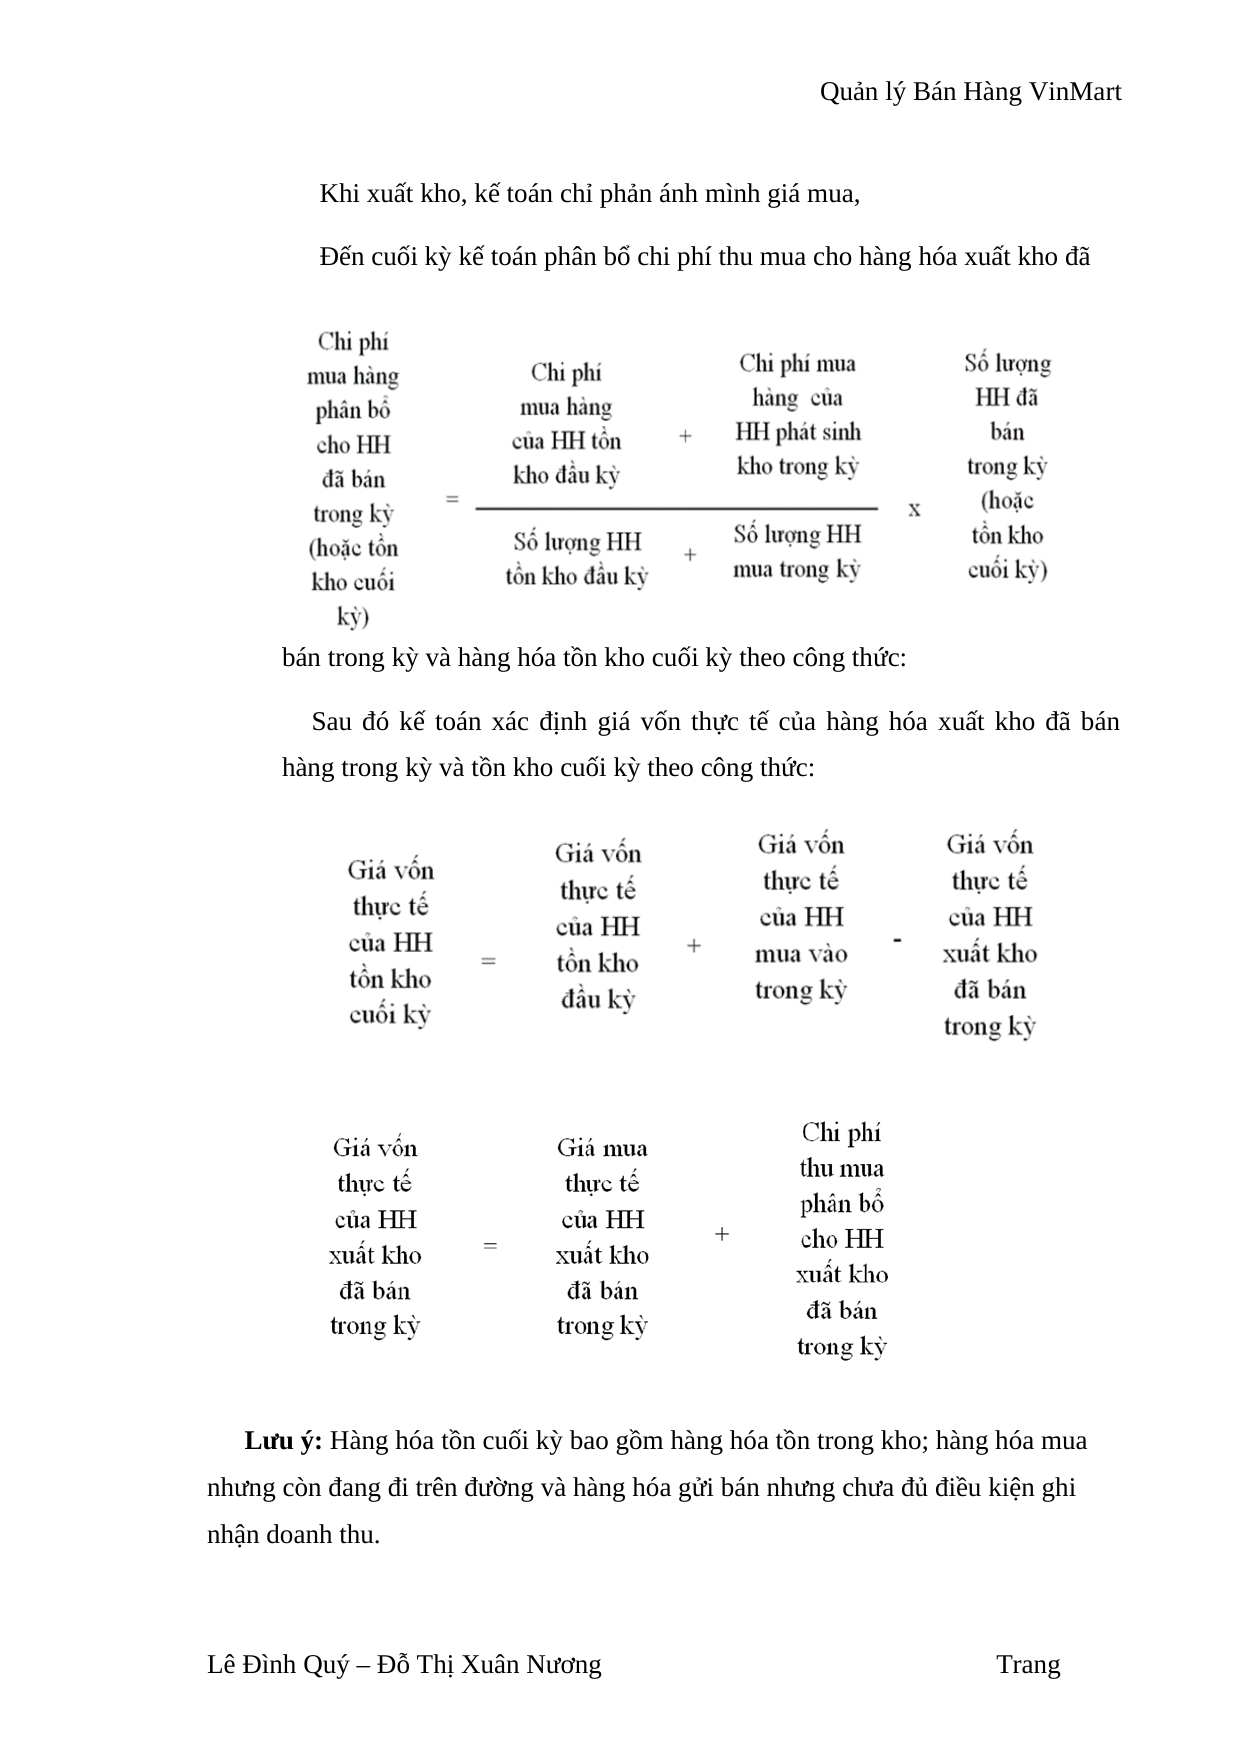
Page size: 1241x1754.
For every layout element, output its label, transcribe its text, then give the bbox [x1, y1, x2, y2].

picture [308, 1117, 927, 1381]
text Sau đó kế toán xác định giá vốn thực tế của hàng hóa xuất kho đã bán hàng trong kỳ và tồn kho cuối kỳ theo công thức: [282, 705, 1122, 782]
text Khi xuất kho, kế toán chỉ phản ánh mình giá mua, [282, 177, 1122, 208]
picture [339, 810, 1058, 1062]
picture [289, 312, 1089, 642]
